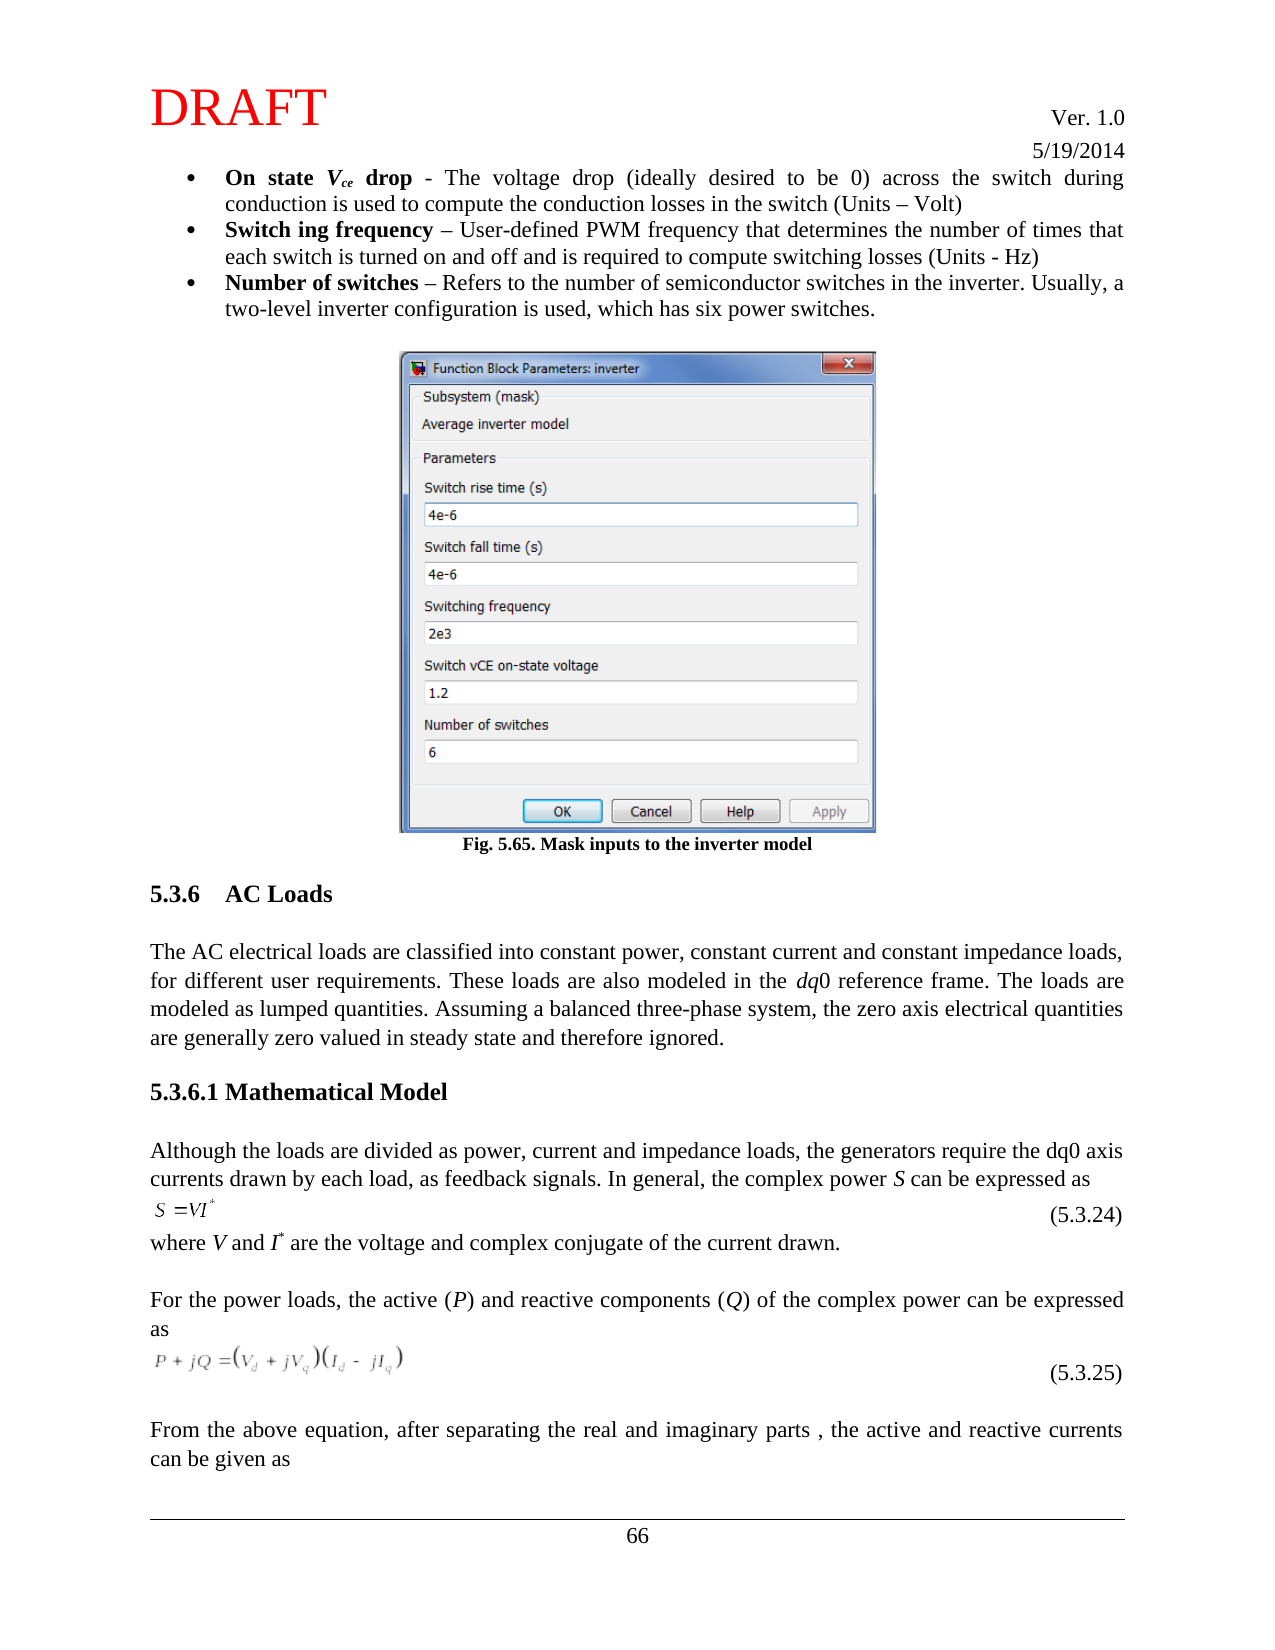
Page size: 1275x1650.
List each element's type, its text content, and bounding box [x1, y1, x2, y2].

picture [399, 351, 877, 833]
text (5.3.25) [150, 1343, 1125, 1386]
list On state Vce drop - The voltage drop (ideally desired to be 0) across the switch during conduction is used to compute the conduction losses in the switch (Units – Volt) [187, 164, 1125, 216]
text where V and I* are the voltage and complex conjugate of the current drawn. [150, 1229, 1125, 1256]
subtitle AC Loads [150, 879, 1125, 908]
text Although the loads are divided as power, current and impedance loads, the generators require the dq0 axis currents drawn by each load, as feedback signals. In general, the complex power S can be expressed as [150, 1137, 1125, 1191]
subtitle Mathematical Model [150, 1077, 1125, 1106]
text The AC electrical loads are classified into constant power, constant current and constant impedance loads, for different user requirements. These loads are also modeled in the dq0 reference frame. The loads are modeled as lumped quantities. Assuming a balanced three-phase system, the zero axis electrical quantities are generally zero valued in steady state and therefore ignored. [150, 938, 1125, 1050]
list Switch ing frequency – User-defined PWM frequency that determines the number of times that each switch is turned on and off and is required to compute switching losses (Units - Hz) [187, 216, 1125, 269]
list Number of switches – Refers to the number of semiconductor switches in the inverter. Usually, a two-level inverter configuration is used, which has six power switches. [187, 269, 1125, 322]
text (5.3.24) [150, 1193, 1125, 1227]
text From the above equation, after separating the real and imaginary parts , the active and reactive currents can be given as [150, 1416, 1125, 1471]
text For the power loads, the active (P) and reactive components (Q) of the complex power can be expressed as [150, 1286, 1125, 1341]
